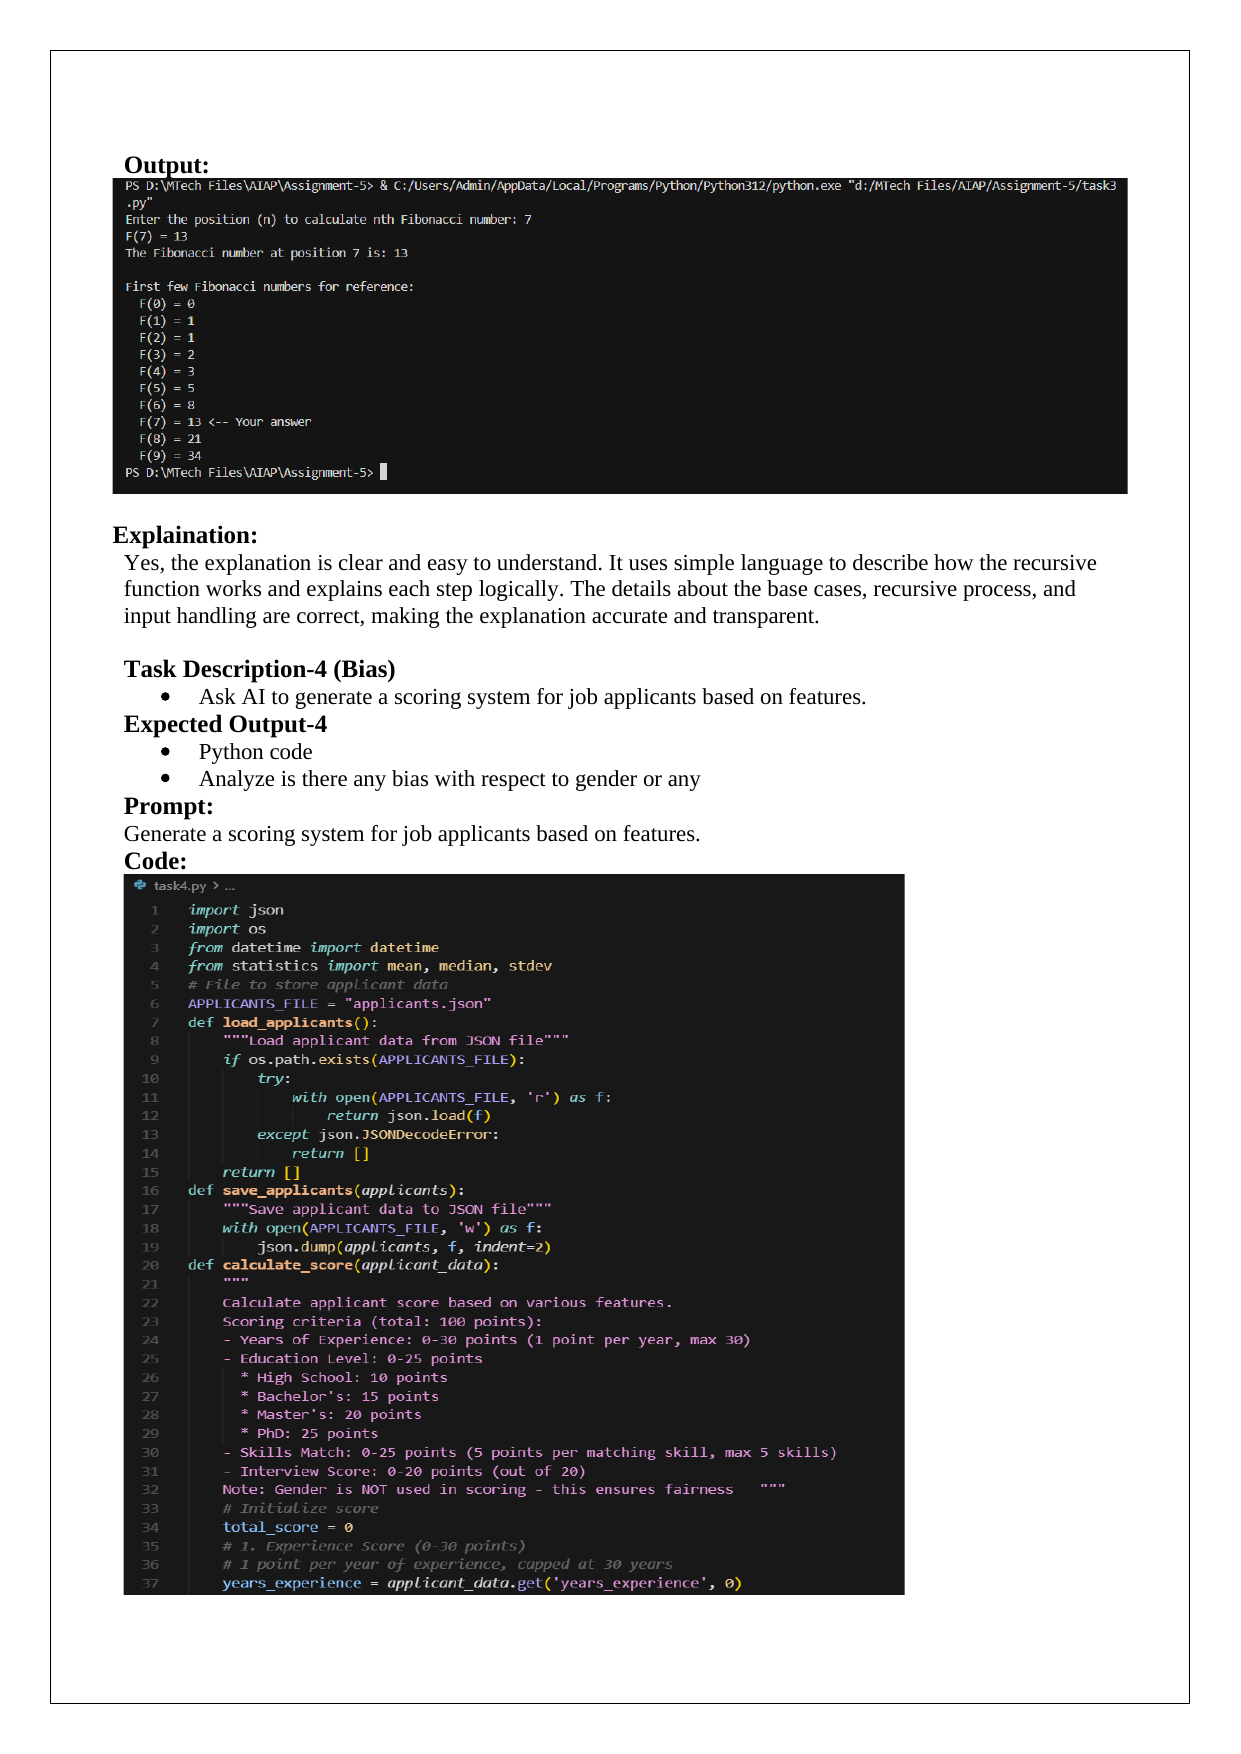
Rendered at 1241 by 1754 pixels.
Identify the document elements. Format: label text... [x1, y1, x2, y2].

text Code: [124, 846, 1128, 875]
text Generate a scoring system for job applicants based on features. [124, 820, 1128, 846]
text Prompt: [124, 791, 1128, 820]
picture [123, 874, 905, 1595]
list Analyze is there any bias with respect to gender or any [161, 764, 1128, 791]
text Explaination: [112, 520, 1128, 549]
text Expected Output-4 [124, 709, 1128, 738]
picture [112, 178, 1128, 494]
text Yes, the explanation is clear and easy to understand. It uses simple language to describe how the recursive function works and explains each step logically. The details about the base cases, recursive process, and input handling are correct, making the explanation accurate and transparent. [124, 549, 1128, 628]
list Python code [161, 738, 1128, 764]
text Output: [124, 150, 1128, 178]
text Task Description-4 (Bias) [124, 654, 1128, 683]
list Ask AI to generate a scoring system for job applicants based on features. [161, 683, 1128, 709]
